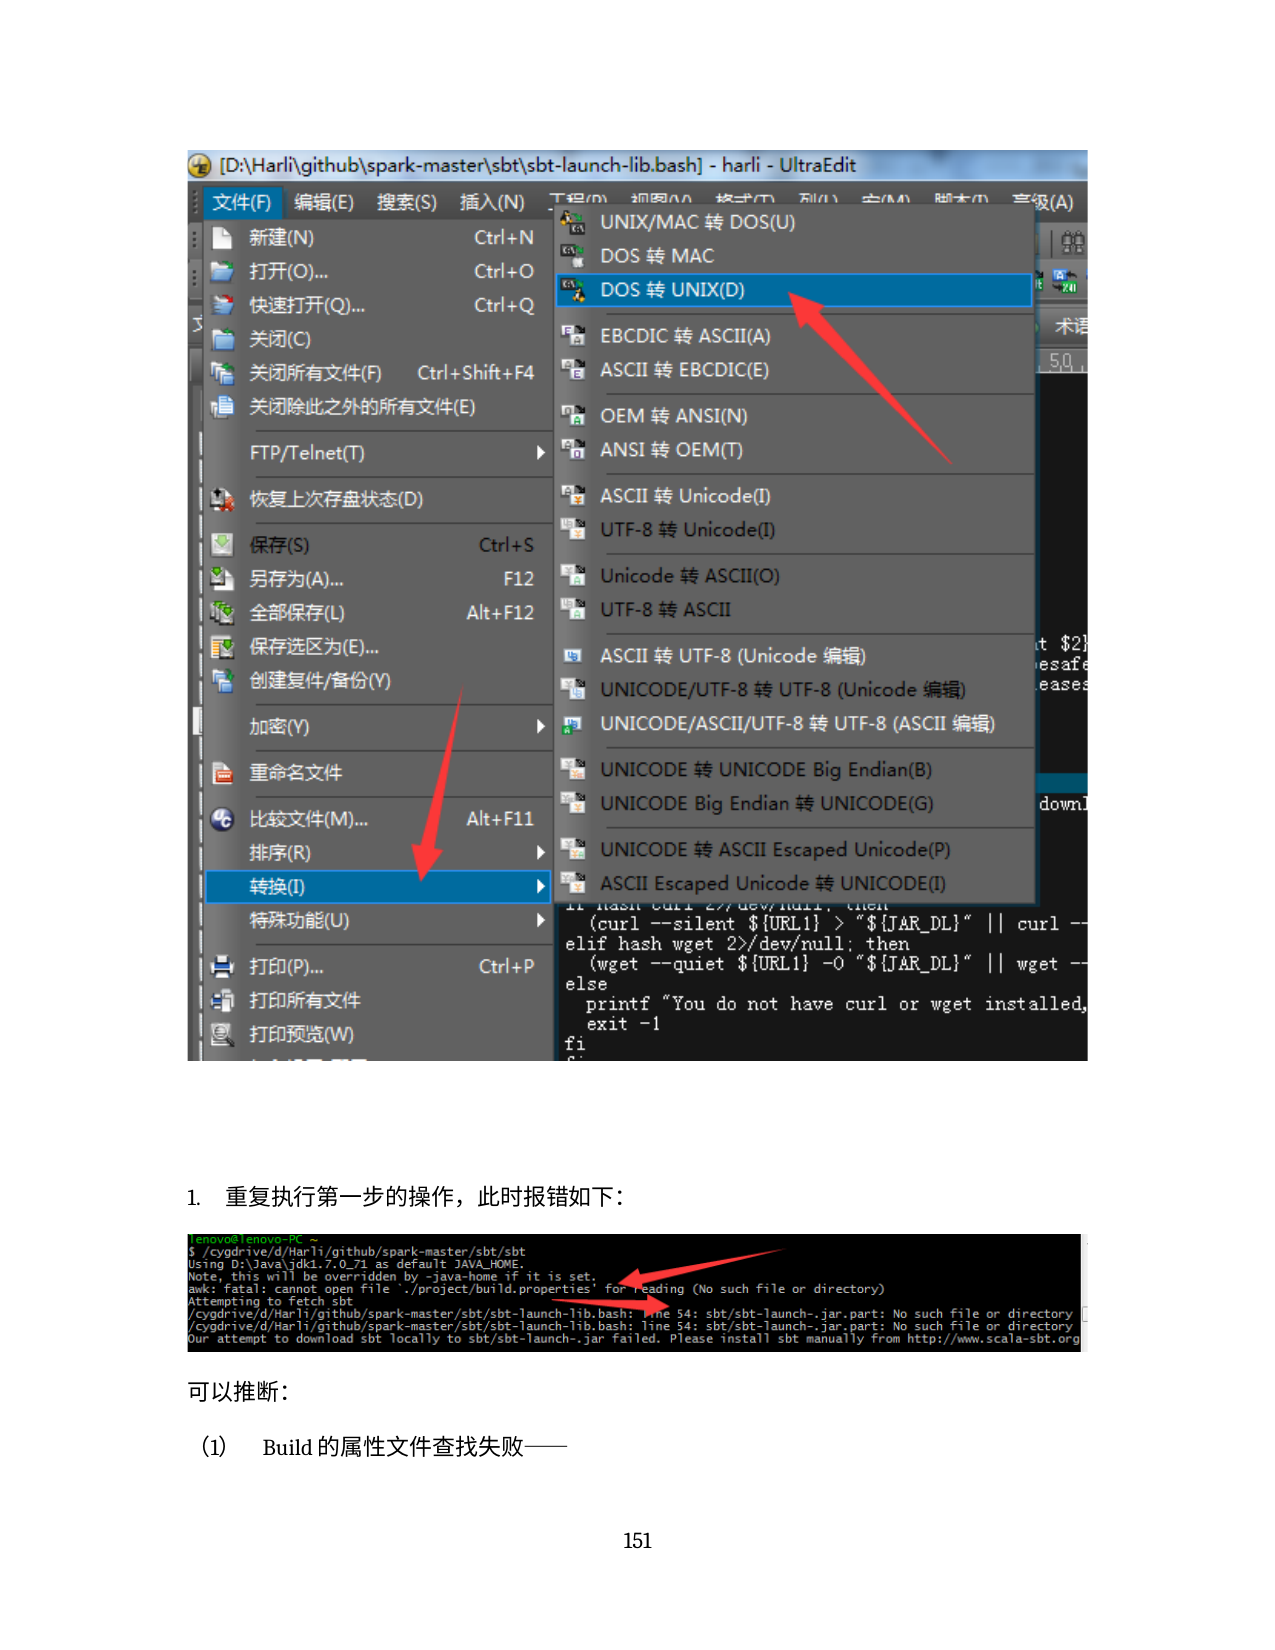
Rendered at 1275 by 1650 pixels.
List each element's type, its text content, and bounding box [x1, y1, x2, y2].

list Build的属性文件查找失败—— [187, 1429, 1087, 1462]
picture [187, 1234, 1088, 1352]
text 可以推断： [187, 1374, 1087, 1407]
list 重复执行第一步的操作，此时报错如下： [187, 1179, 1087, 1212]
picture [187, 150, 1088, 1061]
